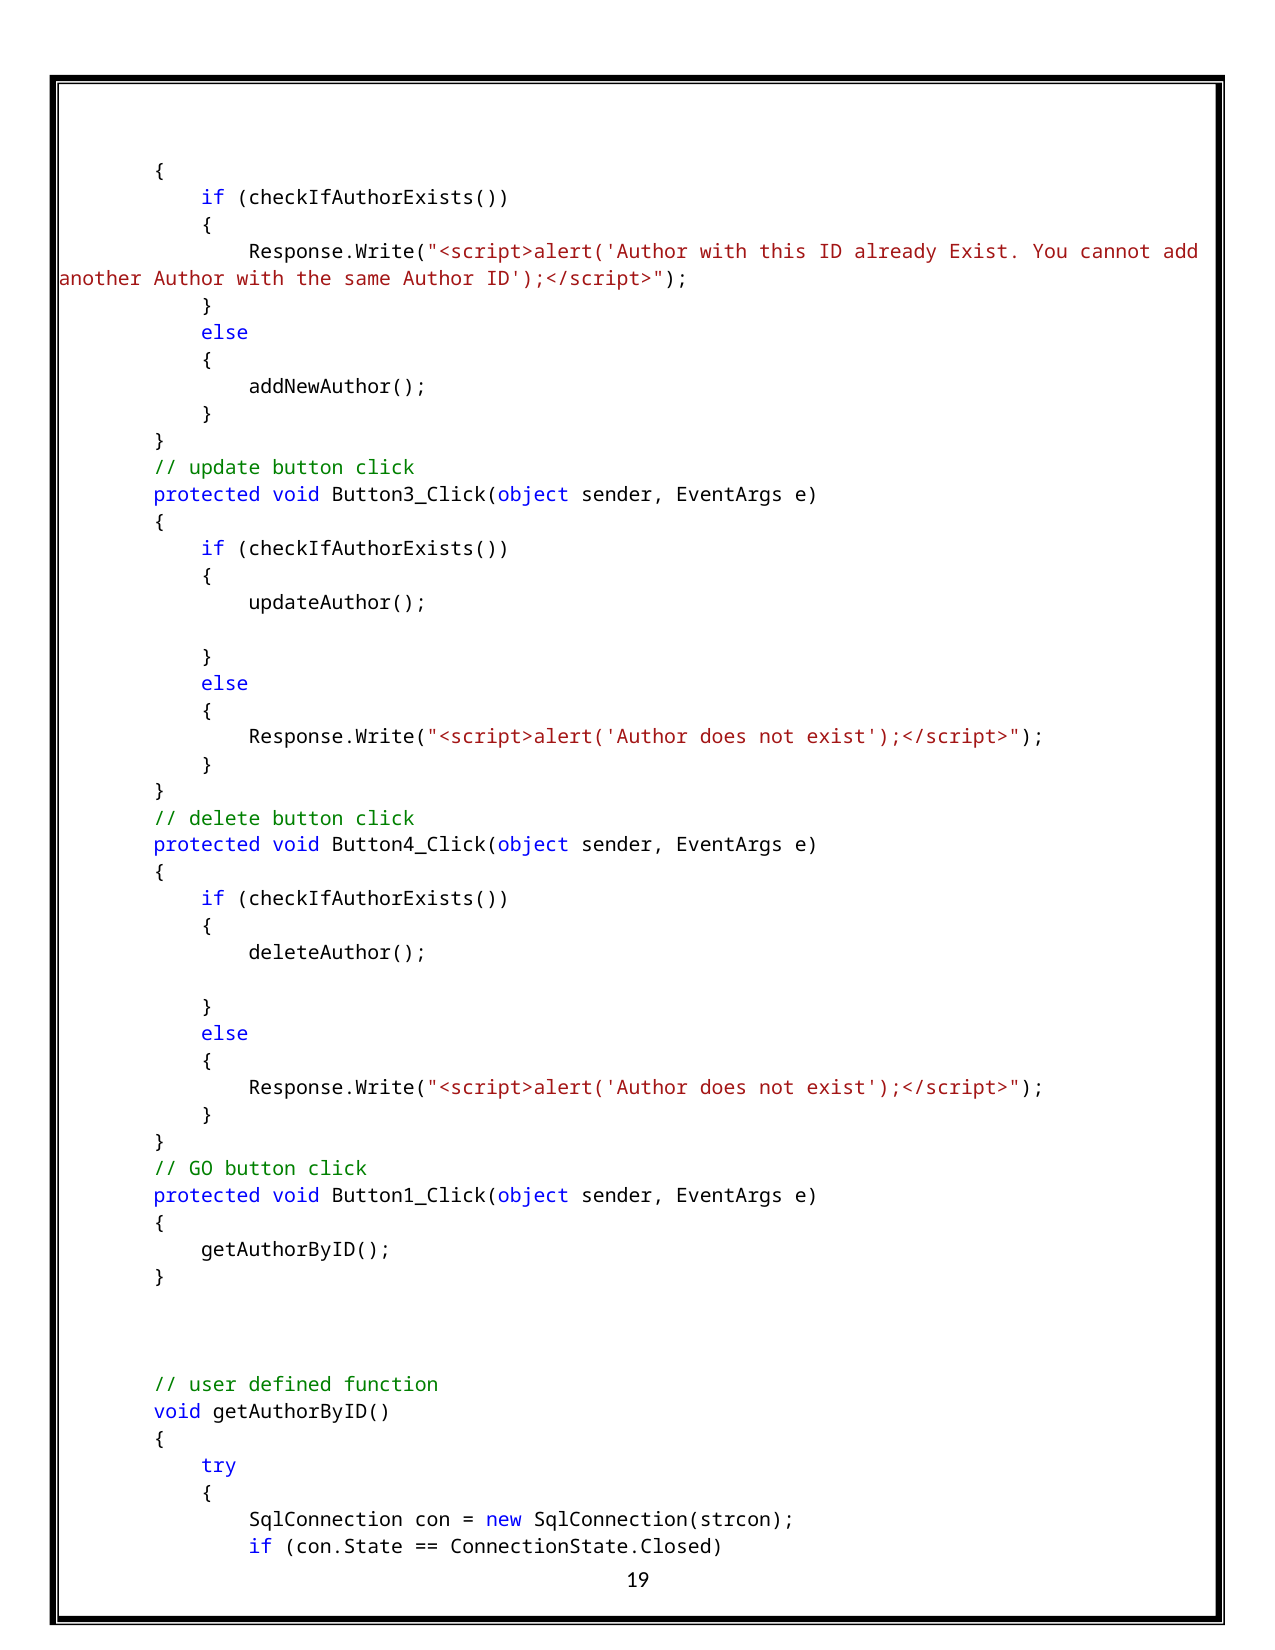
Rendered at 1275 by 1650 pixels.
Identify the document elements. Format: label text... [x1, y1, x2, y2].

text { [58, 561, 1217, 588]
text if (con.State == ConnectionState.Closed) [58, 1532, 1217, 1559]
text // user defined function [58, 1370, 1217, 1397]
text // delete button click [58, 804, 1217, 831]
text Response.Write("<script>alert('Author with this ID already Exist. You cannot add another Author with the same Author ID');</script>"); [58, 237, 1217, 291]
text } [58, 1101, 1217, 1127]
text } [58, 399, 1217, 426]
text void getAuthorByID() [58, 1397, 1217, 1424]
text } [58, 777, 1217, 804]
text } [58, 642, 1217, 669]
text { [58, 345, 1217, 372]
text addNewAuthor(); [58, 372, 1217, 399]
text { [58, 1047, 1217, 1073]
text { [58, 1478, 1217, 1505]
text else [58, 318, 1217, 345]
text Response.Write("<script>alert('Author does not exist');</script>"); [58, 723, 1217, 750]
text protected void Button4_Click(object sender, EventArgs e) [58, 831, 1217, 858]
text { [58, 1208, 1217, 1235]
text // update button click [58, 453, 1217, 480]
text getAuthorByID(); [58, 1235, 1217, 1262]
text if (checkIfAuthorExists()) [58, 534, 1217, 561]
text { [58, 696, 1217, 723]
text // GO button click [58, 1154, 1217, 1181]
text { [58, 210, 1217, 237]
text updateAuthor(); [58, 588, 1217, 615]
text try [58, 1451, 1217, 1478]
text else [58, 669, 1217, 696]
text protected void Button1_Click(object sender, EventArgs e) [58, 1181, 1217, 1208]
text { [58, 507, 1217, 534]
text deleteAuthor(); [58, 939, 1217, 966]
text if (checkIfAuthorExists()) [58, 183, 1217, 210]
text } [58, 426, 1217, 453]
text { [58, 858, 1217, 885]
text if (checkIfAuthorExists()) [58, 885, 1217, 912]
text { [58, 912, 1217, 939]
text } [58, 750, 1217, 777]
text { [58, 156, 1217, 183]
text protected void Button3_Click(object sender, EventArgs e) [58, 480, 1217, 507]
text SqlConnection con = new SqlConnection(strcon); [58, 1505, 1217, 1532]
text } [58, 1127, 1217, 1154]
text Response.Write("<script>alert('Author does not exist');</script>"); [58, 1073, 1217, 1101]
text } [58, 1262, 1217, 1289]
text } [58, 993, 1217, 1019]
text } [58, 291, 1217, 318]
text else [58, 1019, 1217, 1047]
text { [58, 1424, 1217, 1451]
